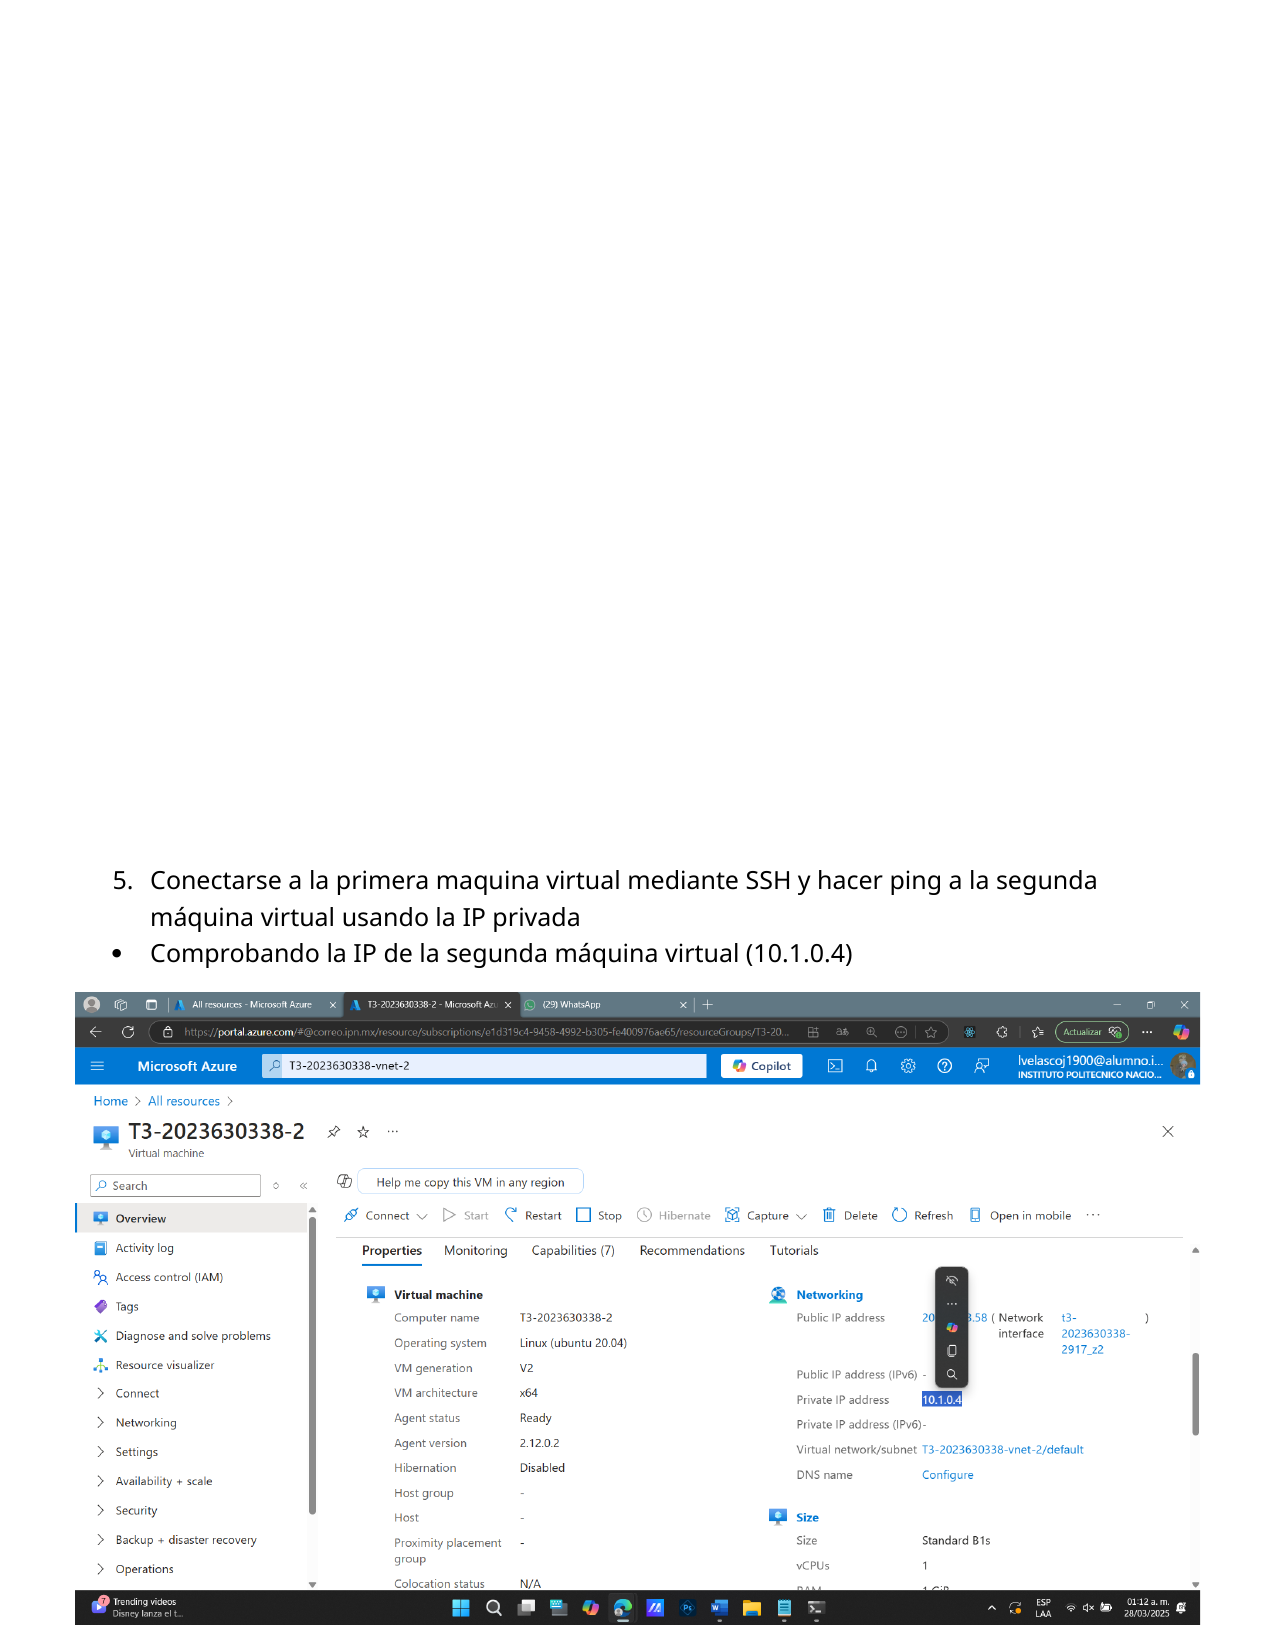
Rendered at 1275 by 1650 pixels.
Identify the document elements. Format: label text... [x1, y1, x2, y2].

picture [75, 992, 1200, 1625]
list Conectarse a la primera maquina virtual mediante SSH y hacer ping a la segunda máquina virtual usando la IP privada [112, 862, 1200, 933]
list Comprobando la IP de la segunda máquina virtual (10.1.0.4) [112, 936, 1200, 970]
